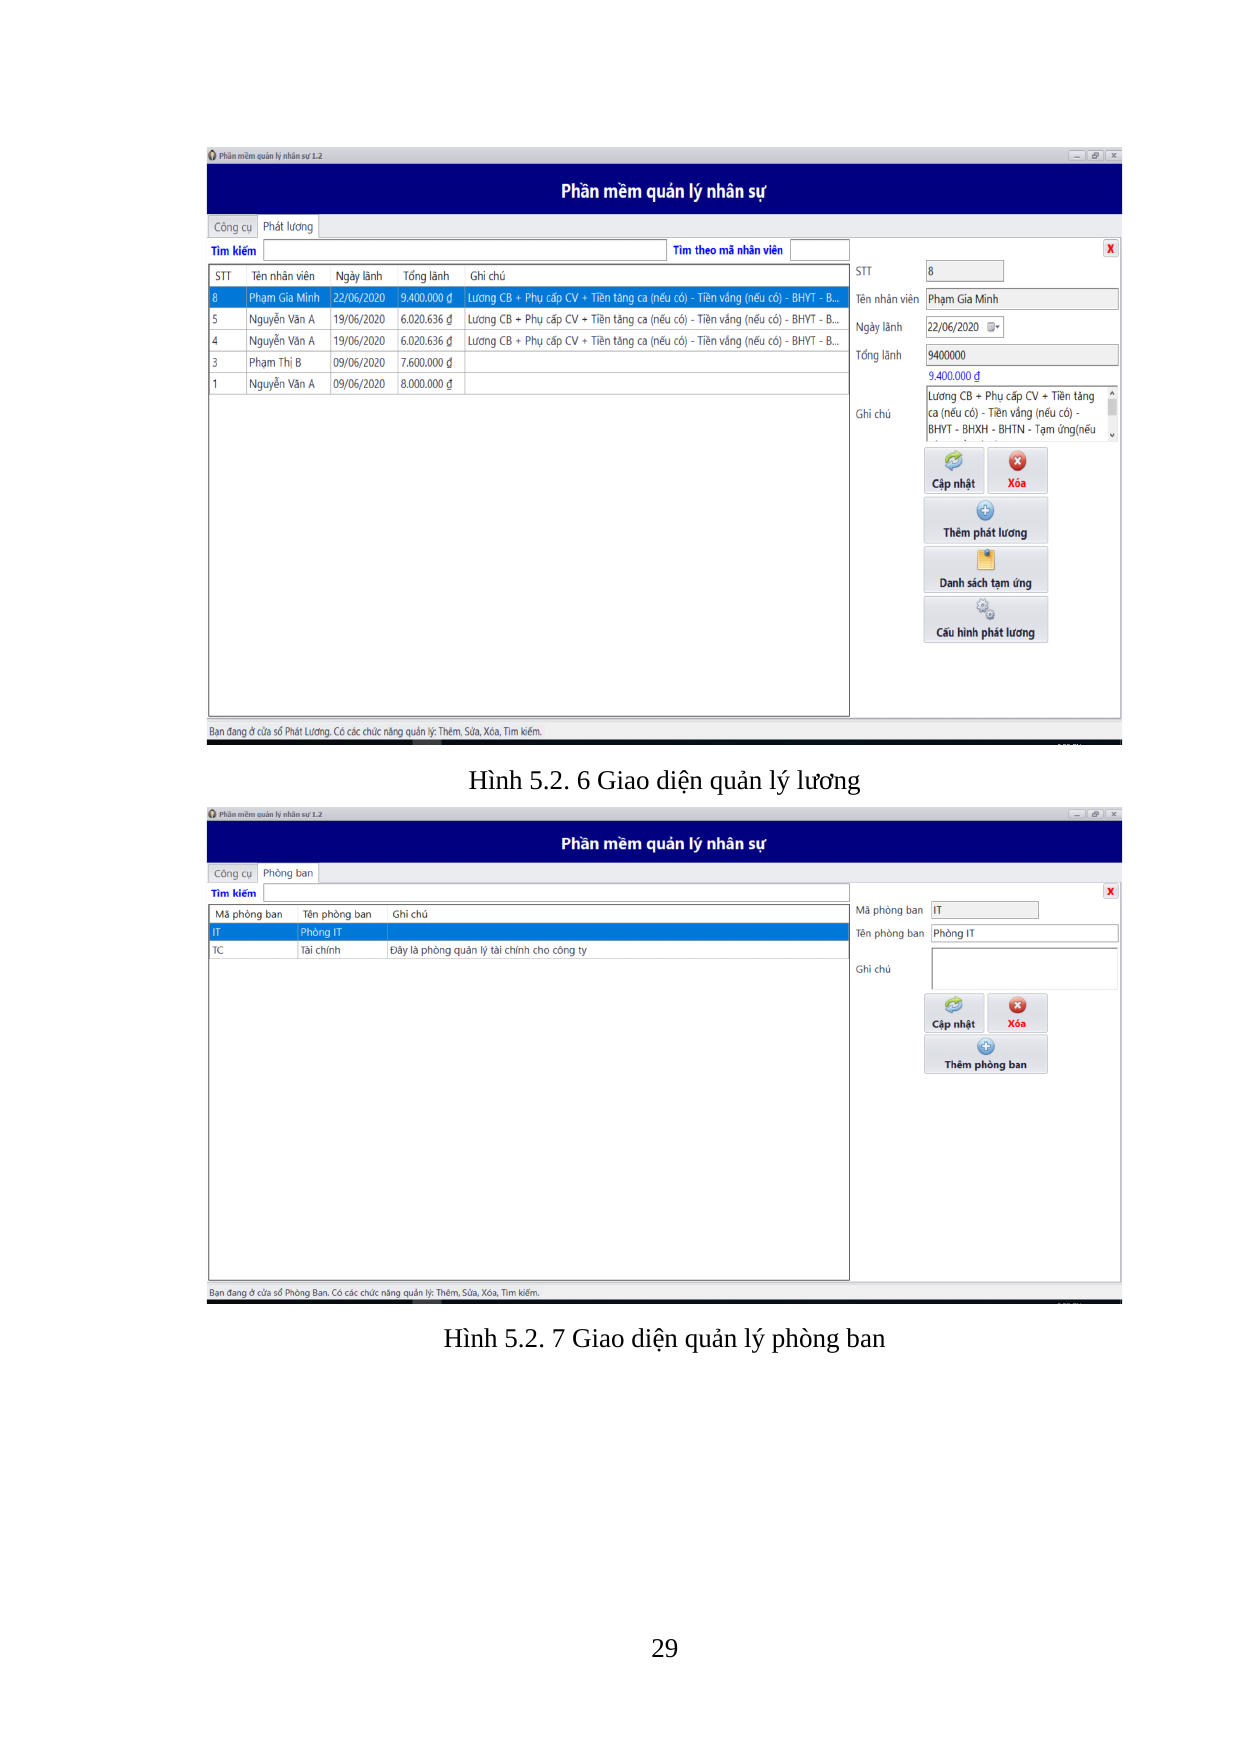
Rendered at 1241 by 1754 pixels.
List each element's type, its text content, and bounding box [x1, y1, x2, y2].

picture [206, 147, 1123, 745]
picture [206, 807, 1123, 1304]
